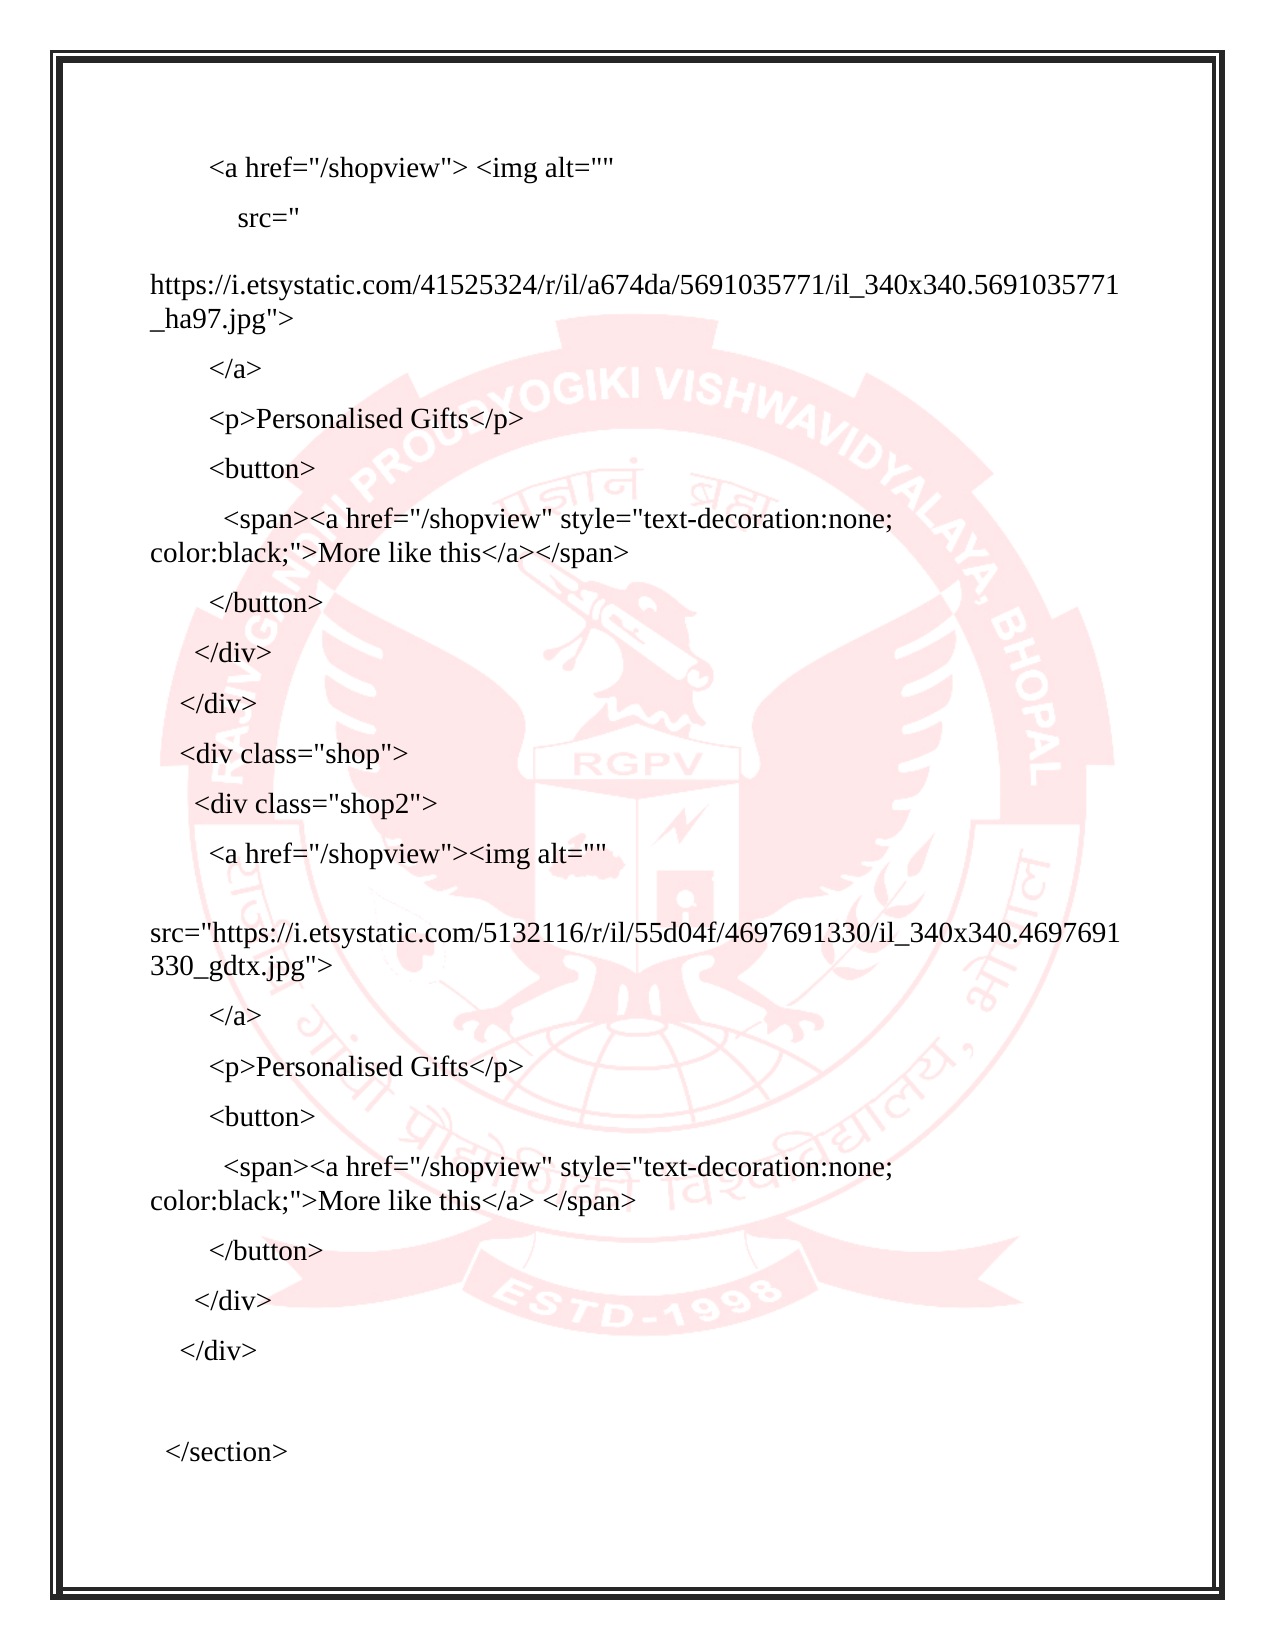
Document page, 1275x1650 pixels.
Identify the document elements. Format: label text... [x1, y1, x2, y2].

text <p>Personalised Gifts</p> [150, 401, 1125, 435]
text <span><a href="/shopview" style="text-decoration:none; color:black;">More like this</a></span> [150, 502, 1125, 569]
text </div> [150, 686, 1125, 719]
text <div class="shop2"> [150, 786, 1125, 820]
text </button> [150, 1233, 1125, 1266]
text <button> [150, 451, 1125, 485]
text <a href="/shopview"><img alt="" [150, 836, 1125, 870]
text src=" https://i.etsystatic.com/41525324/r/il/a674da/5691035771/il_340x340.5691035771_ha97.jpg"> [150, 200, 1125, 334]
text <button> [150, 1099, 1125, 1132]
text <p>Personalised Gifts</p> [150, 1049, 1125, 1082]
text src="https://i.etsystatic.com/5132116/r/il/55d04f/4697691330/il_340x340.4697691330_gdtx.jpg"> [150, 887, 1125, 982]
text <span><a href="/shopview" style="text-decoration:none; color:black;">More like this</a> </span> [150, 1149, 1125, 1216]
text <div class="shop"> [150, 736, 1125, 769]
text </div> [150, 1283, 1125, 1317]
text </section> [150, 1434, 1125, 1467]
text </a> [150, 351, 1125, 384]
text <a href="/shopview"> <img alt="" [150, 150, 1125, 183]
text </a> [150, 998, 1125, 1032]
text </div> [150, 636, 1125, 669]
text </div> [150, 1333, 1125, 1367]
text </button> [150, 585, 1125, 619]
